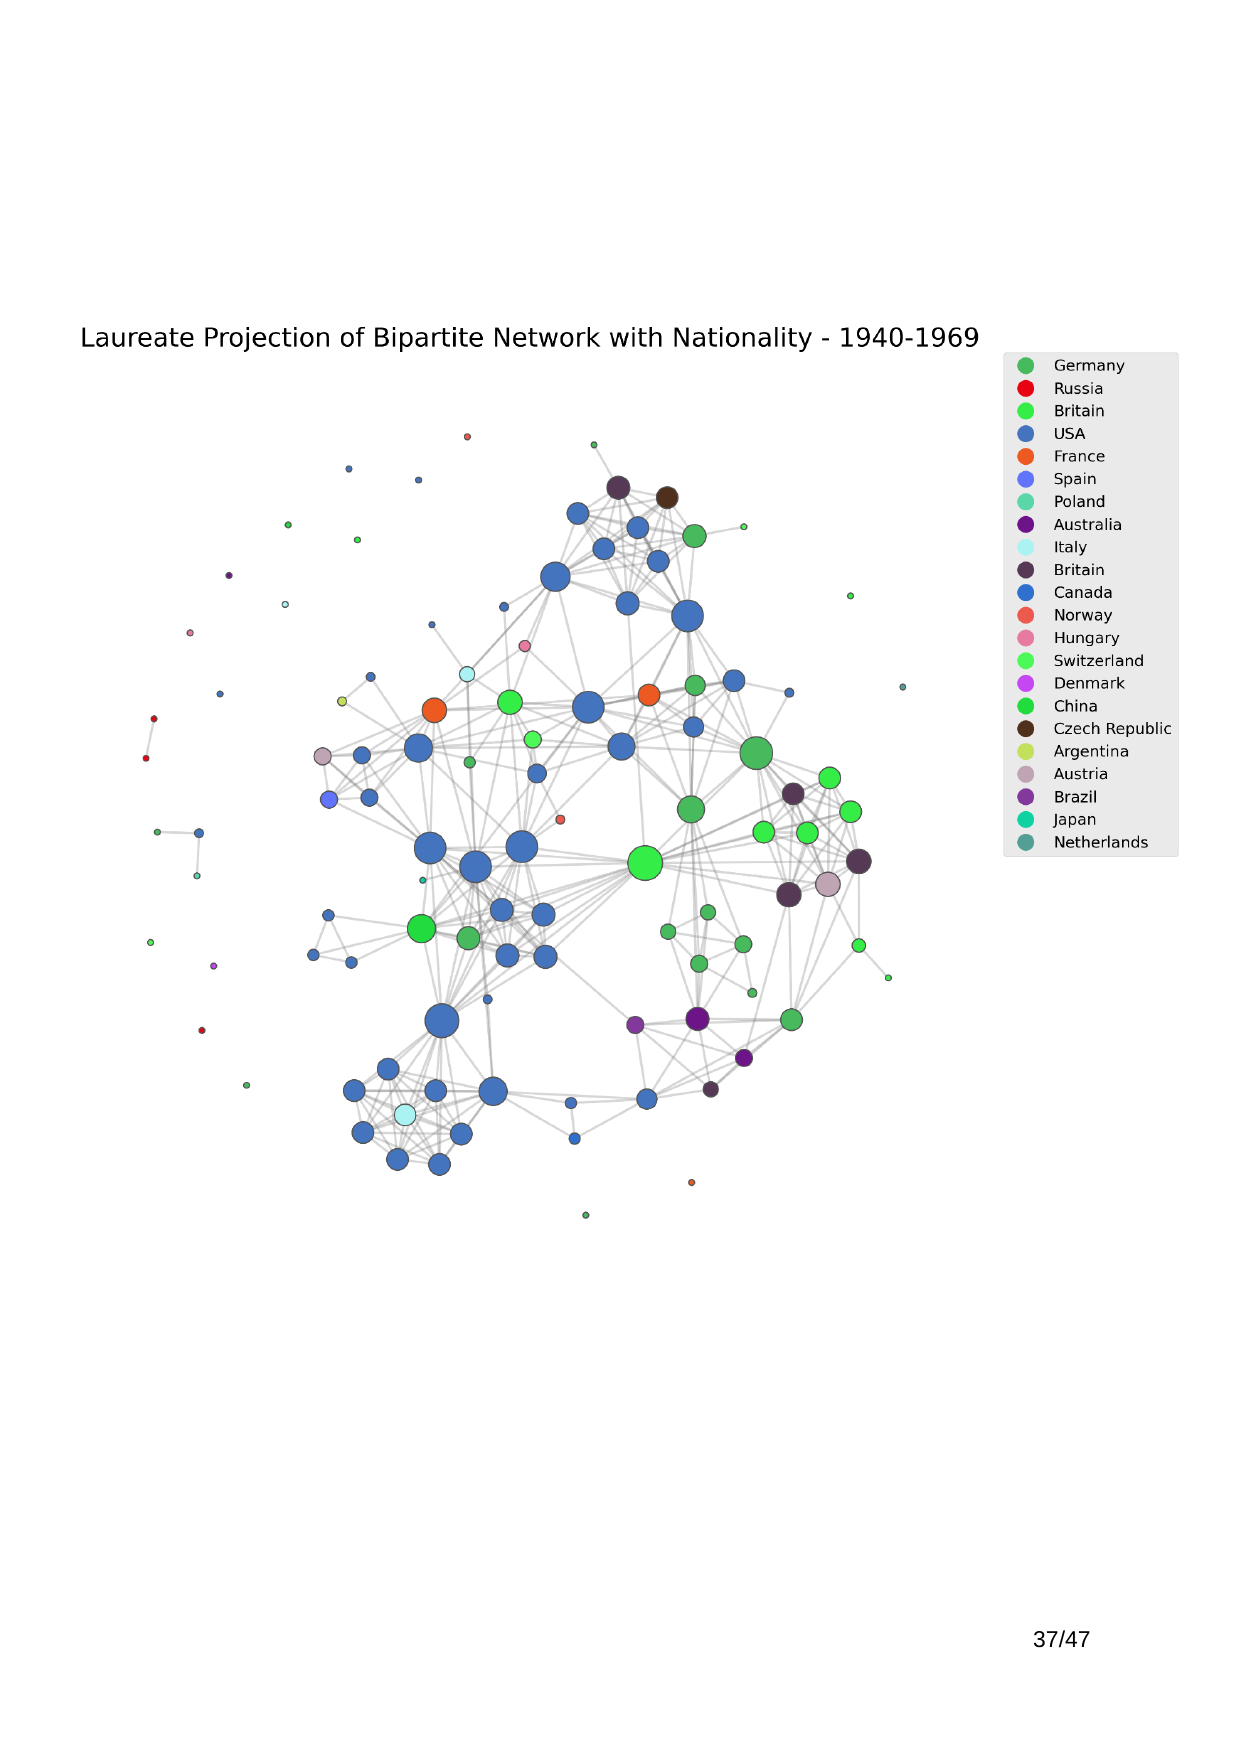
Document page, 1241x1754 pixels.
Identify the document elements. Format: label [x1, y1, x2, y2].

picture [54, 317, 1187, 1296]
